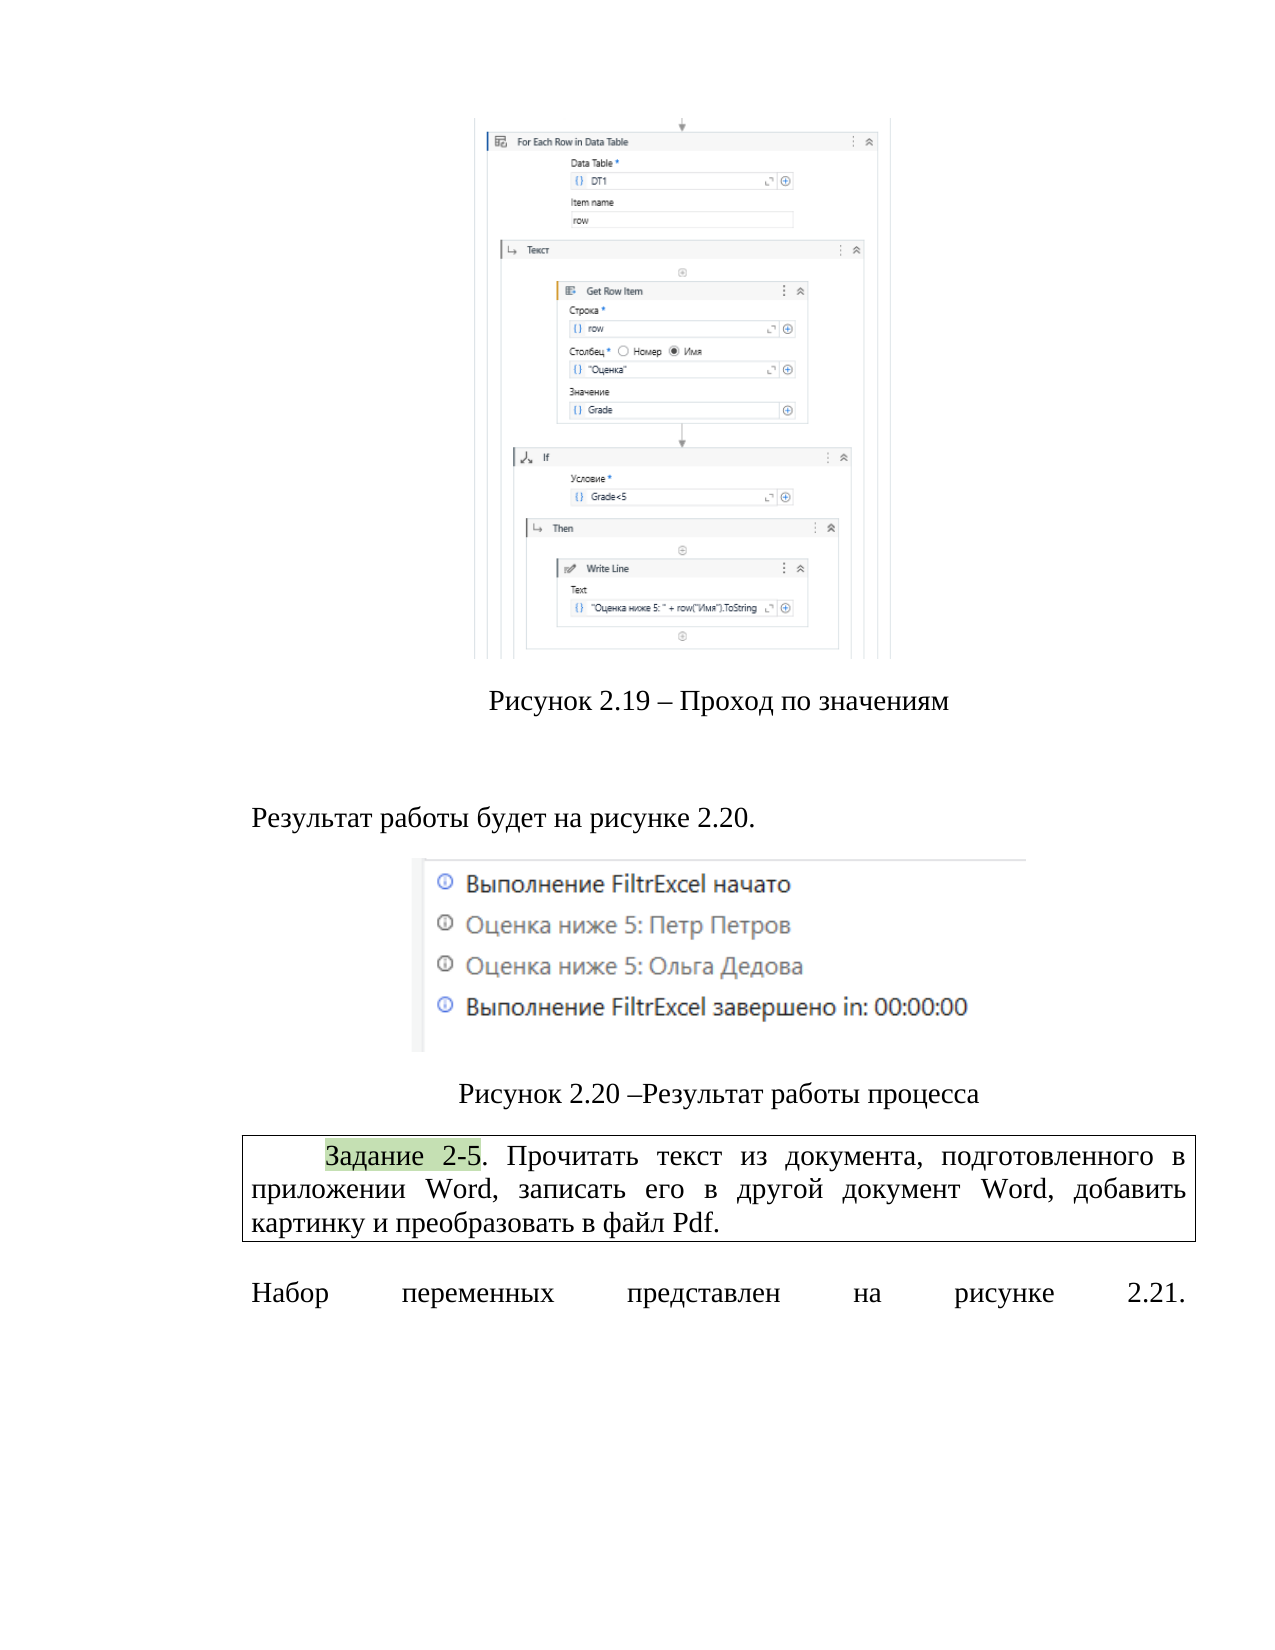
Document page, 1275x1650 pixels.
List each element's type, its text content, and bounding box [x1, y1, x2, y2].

text Рисунок 2.20 –Результат работы процесса [177, 1076, 1186, 1110]
text Рисунок 2.19 – Проход по значениям [177, 683, 1186, 717]
picture [454, 118, 910, 659]
text Результат работы будет на рисунке 2.20. [177, 800, 1186, 834]
text Набор переменных представлен на рисунке 2.21. [177, 1275, 1186, 1409]
text Задание 2-5. Прочитать текст из документа, подготовленного в приложении Word, записать его в другой документ Word, добавить картинку и преобразовать в файл Pdf. [243, 1136, 1195, 1241]
picture [411, 858, 1026, 1052]
